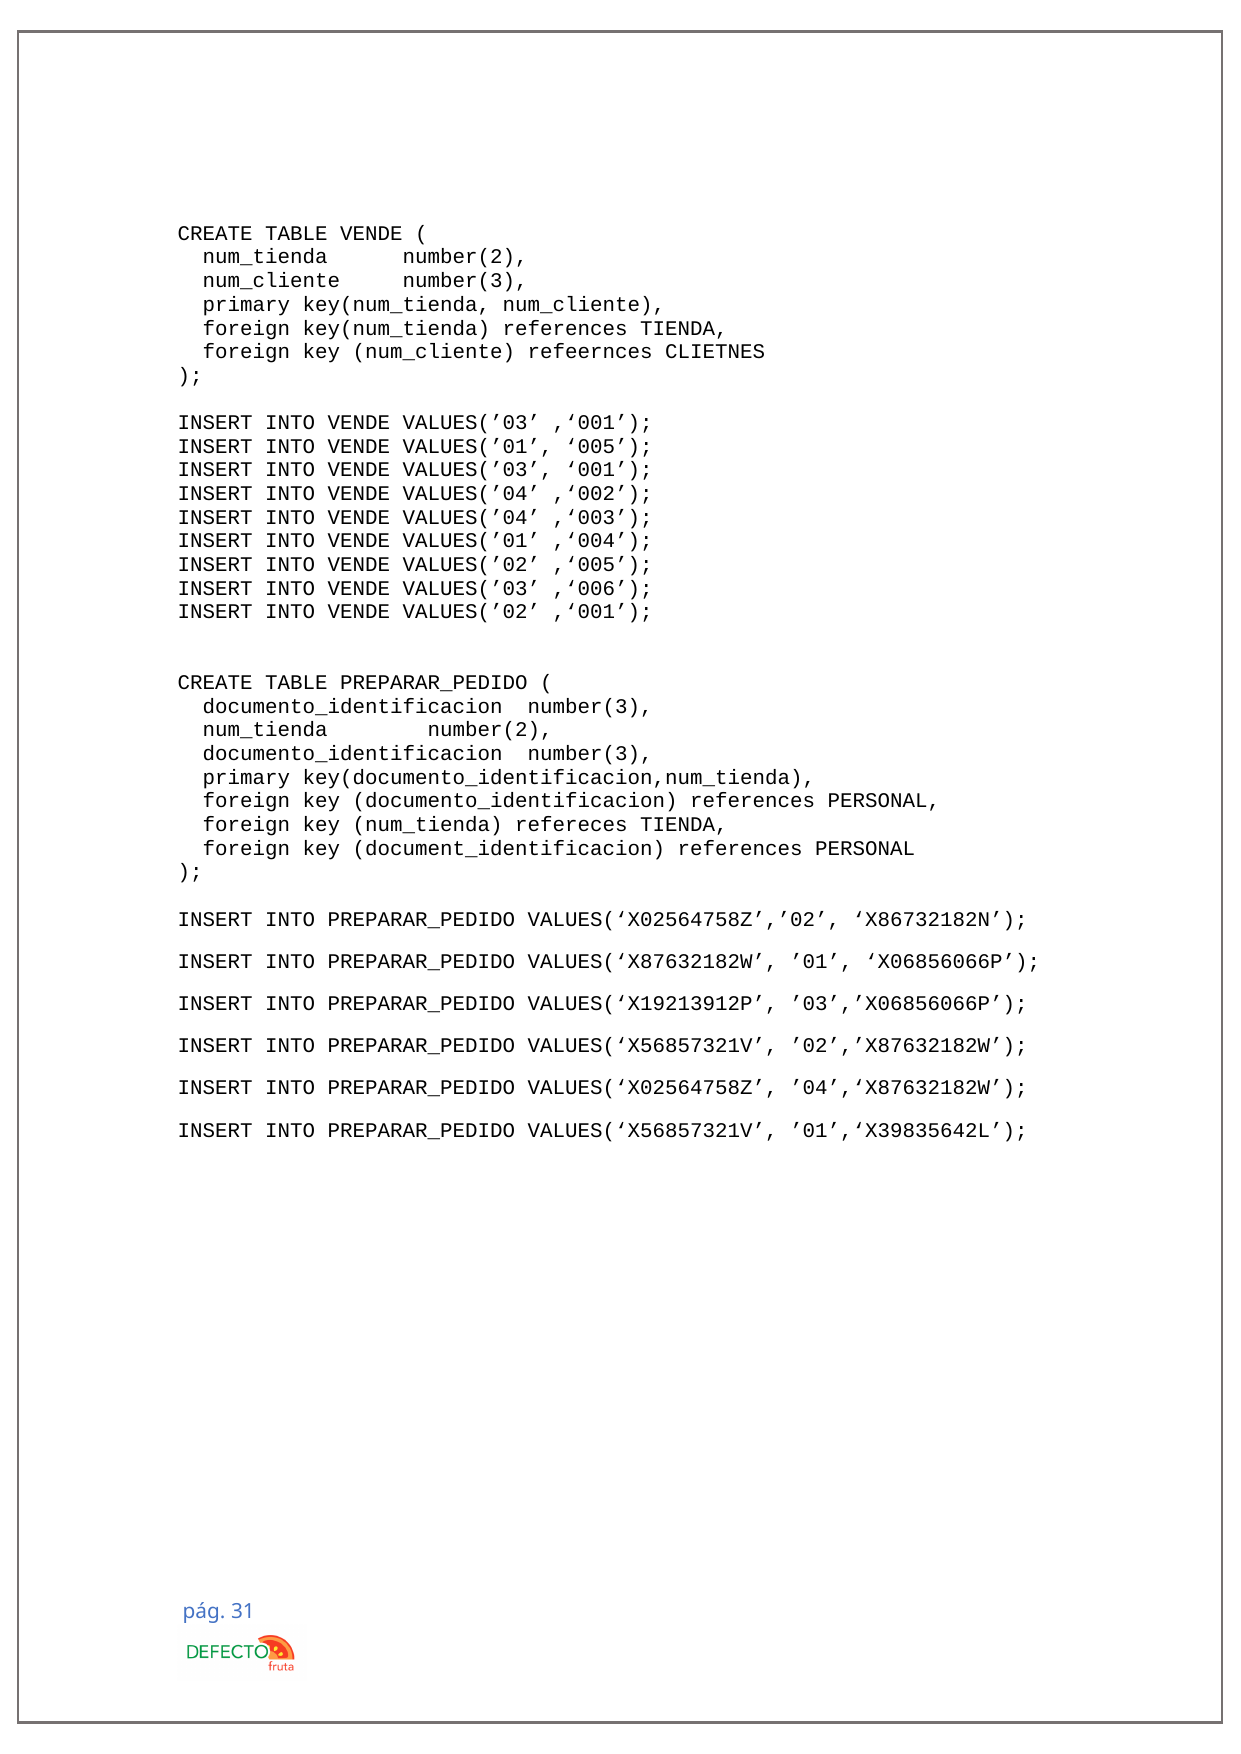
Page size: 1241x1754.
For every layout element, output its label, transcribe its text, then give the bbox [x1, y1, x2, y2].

text CREATE TABLE PREPARAR_PEDIDO ( [177, 672, 1063, 696]
text CREATE TABLE VENDE ( [177, 223, 1063, 247]
text INSERT INTO PREPARAR_PEDIDO VALUES(‘X87632182W’, ’01’, ‘X06856066P’); [177, 951, 1063, 974]
text INSERT INTO PREPARAR_PEDIDO VALUES(‘X56857321V’, ’02’,’X87632182W’); [177, 1035, 1063, 1059]
text foreign key(num_tienda) references TIENDA, [177, 317, 1063, 341]
text num_tienda number(2), [177, 247, 1063, 270]
text INSERT INTO VENDE VALUES(’01’ ,‘004’); [177, 530, 1063, 554]
text INSERT INTO PREPARAR_PEDIDO VALUES(‘X56857321V’, ’01’,‘X39835642L’); [177, 1119, 1063, 1143]
text foreign key (num_tienda) refereces TIENDA, [177, 814, 1063, 838]
text foreign key (num_cliente) refeernces CLIETNES [177, 341, 1063, 365]
text INSERT INTO VENDE VALUES(’02’ ,‘005’); [177, 554, 1063, 578]
text INSERT INTO VENDE VALUES(’03’ ,‘006’); [177, 578, 1063, 601]
text INSERT INTO VENDE VALUES(’01’, ‘005’); [177, 436, 1063, 459]
text documento_identificacion number(3), [177, 696, 1063, 719]
text num_tienda number(2), [177, 719, 1063, 743]
text INSERT INTO VENDE VALUES(’02’ ,‘001’); [177, 601, 1063, 625]
text INSERT INTO PREPARAR_PEDIDO VALUES(‘X02564758Z’, ’04’,‘X87632182W’); [177, 1077, 1063, 1101]
text INSERT INTO VENDE VALUES(’04’ ,‘002’); [177, 483, 1063, 507]
text foreign key (documento_identificacion) references PERSONAL, [177, 790, 1063, 814]
text documento_identificacion number(3), [177, 743, 1063, 767]
text INSERT INTO PREPARAR_PEDIDO VALUES(‘X19213912P’, ’03’,’X06856066P’); [177, 993, 1063, 1017]
text INSERT INTO PREPARAR_PEDIDO VALUES(‘X02564758Z’,’02’, ‘X86732182N’); [177, 909, 1063, 932]
text ); [177, 861, 1063, 885]
text num_cliente number(3), [177, 270, 1063, 294]
text primary key(documento_identificacion,num_tienda), [177, 767, 1063, 790]
text INSERT INTO VENDE VALUES(’03’ ,‘001’); [177, 412, 1063, 436]
text INSERT INTO VENDE VALUES(’04’ ,‘003’); [177, 507, 1063, 530]
text INSERT INTO VENDE VALUES(’03’, ‘001’); [177, 459, 1063, 483]
picture [177, 1624, 308, 1681]
text foreign key (document_identificacion) references PERSONAL [177, 838, 1063, 861]
text primary key(num_tienda, num_cliente), [177, 294, 1063, 317]
text ); [177, 365, 1063, 388]
